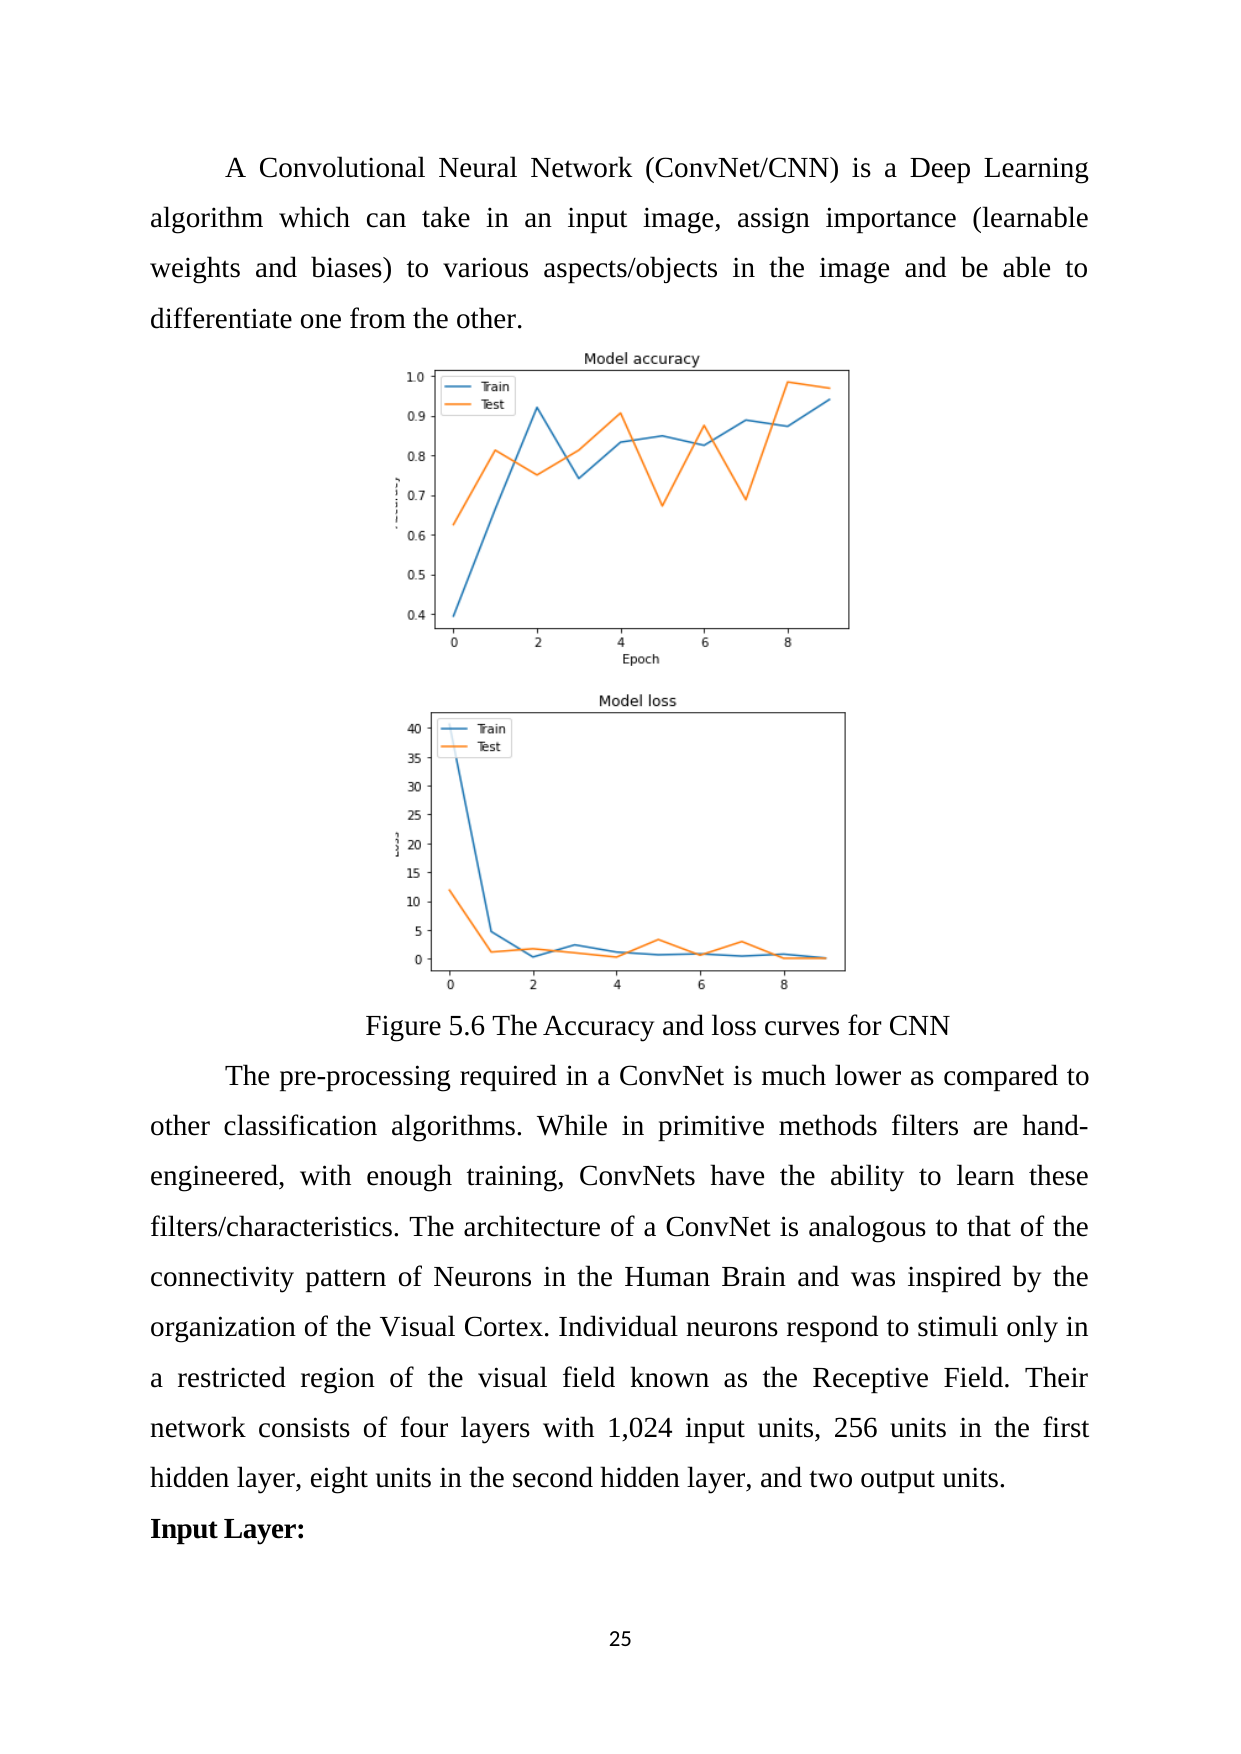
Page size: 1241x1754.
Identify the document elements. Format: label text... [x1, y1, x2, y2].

text Figure 5.6 The Accuracy and loss curves for CNN [150, 1008, 1090, 1041]
text Input Layer: [150, 1511, 1090, 1544]
picture [395, 351, 920, 994]
text A Convolutional Neural Network (ConvNet/CNN) is a Deep Learning algorithm which can take in an input image, assign importance (learnable weights and biases) to various aspects/objects in the image and be able to differentiate one from the other. [150, 150, 1090, 334]
text The pre-processing required in a ConvNet is much lower as compared to other classification algorithms. While in primitive methods filters are hand-engineered, with enough training, ConvNets have the ability to learn these filters/characteristics. The architecture of a ConvNet is analogous to that of the connectivity pattern of Neurons in the Human Brain and was inspired by the organization of the Visual Cortex. Individual neurons respond to stimuli only in a restricted region of the visual field known as the Receptive Field. Their network consists of four layers with 1,024 input units, 256 units in the first hidden layer, eight units in the second hidden layer, and two output units. [150, 1058, 1090, 1494]
